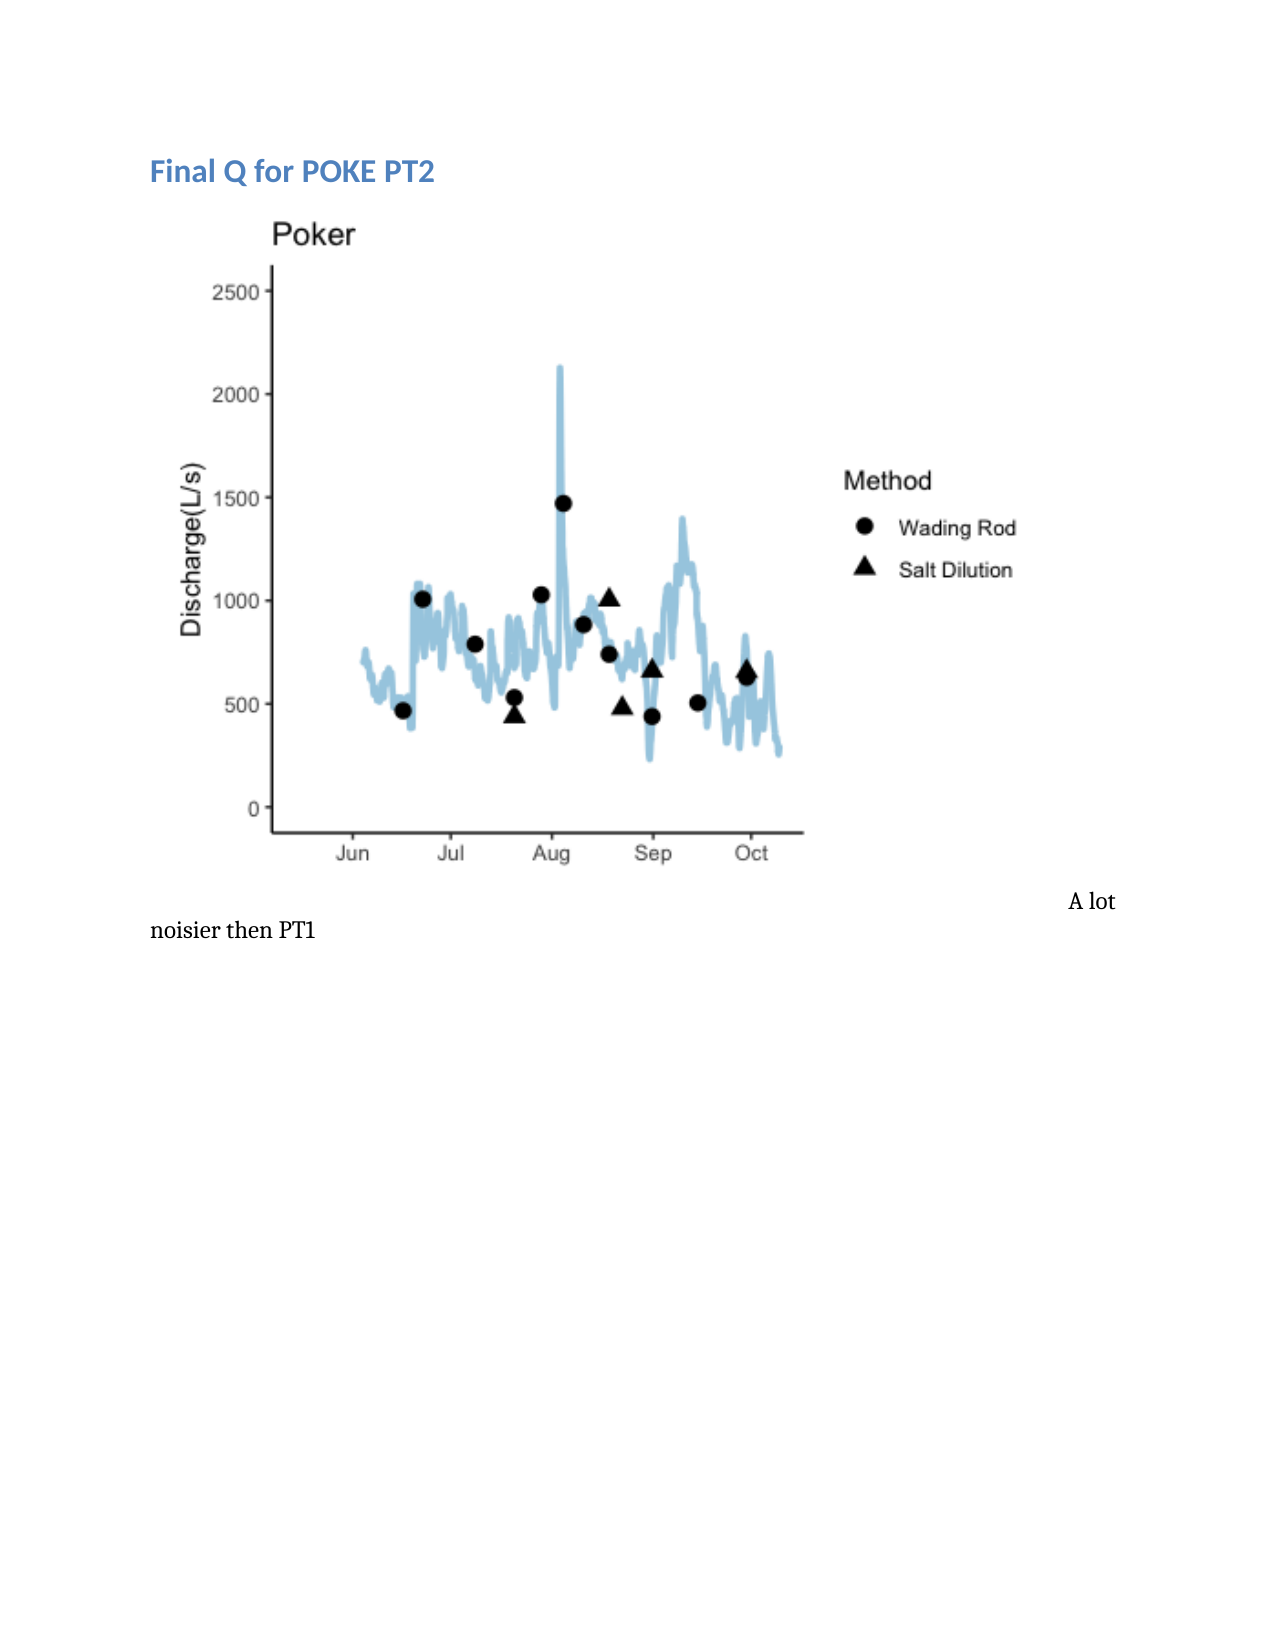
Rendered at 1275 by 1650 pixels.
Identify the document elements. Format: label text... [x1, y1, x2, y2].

picture [168, 209, 1044, 910]
subtitle Final Q for POKE PT2 [150, 150, 1125, 191]
